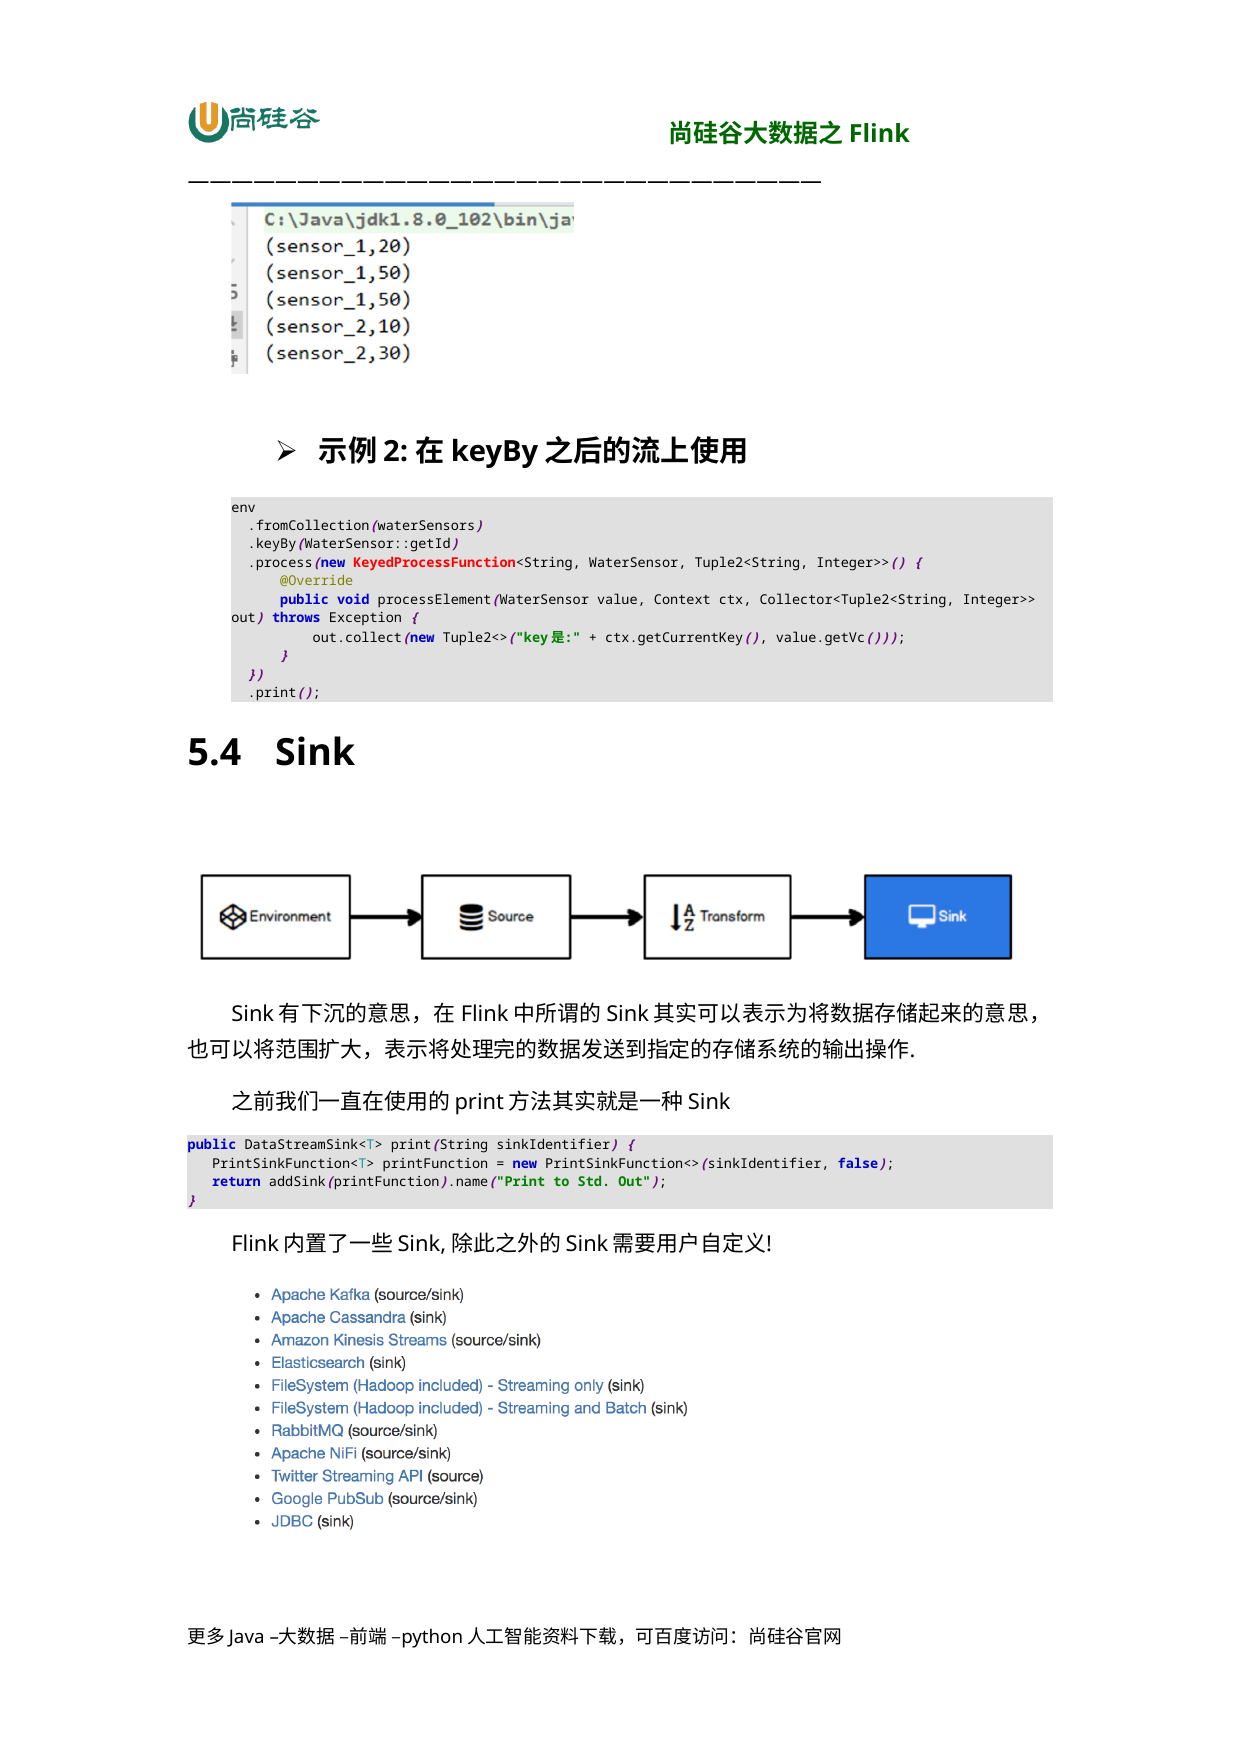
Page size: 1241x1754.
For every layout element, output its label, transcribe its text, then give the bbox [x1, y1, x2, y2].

picture [231, 202, 574, 374]
picture [231, 1277, 733, 1540]
text 之前我们一直在使用的print方法其实就是一种Sink [187, 1083, 1053, 1116]
text Flink内置了一些Sink, 除此之外的Sink需要用户自定义! [187, 1225, 1053, 1258]
subtitle Sink [187, 718, 1053, 783]
text Sink有下沉的意思，在Flink中所谓的Sink其实可以表示为将数据存储起来的意思，也可以将范围扩大，表示将处理完的数据发送到指定的存储系统的输出操作. [187, 996, 1053, 1064]
picture [187, 101, 320, 143]
picture [187, 846, 1033, 975]
text public DataStreamSink<T> print(String sinkIdentifier) { PrintSinkFunction<T> printFunction = new PrintSinkFunction<>(sinkIdentifier, false); return addSink(printFunction).name("Print to Std. Out"); } [187, 1135, 1053, 1209]
text 示例2: 在keyBy之后的流上使用 [231, 416, 1042, 481]
text env .fromCollection(waterSensors) .keyBy(WaterSensor::getId) .process(new KeyedProcessFunction<String, WaterSensor, Tuple2<String, Integer>>() { @Override public void processElement(WaterSensor value, Context ctx, Collector<Tuple2<String, Integer>> out) throws Exception { out.collect(new Tuple2<>("key是:" + ctx.getCurrentKey(), value.getVc())); } }) .print(); [231, 497, 1053, 702]
